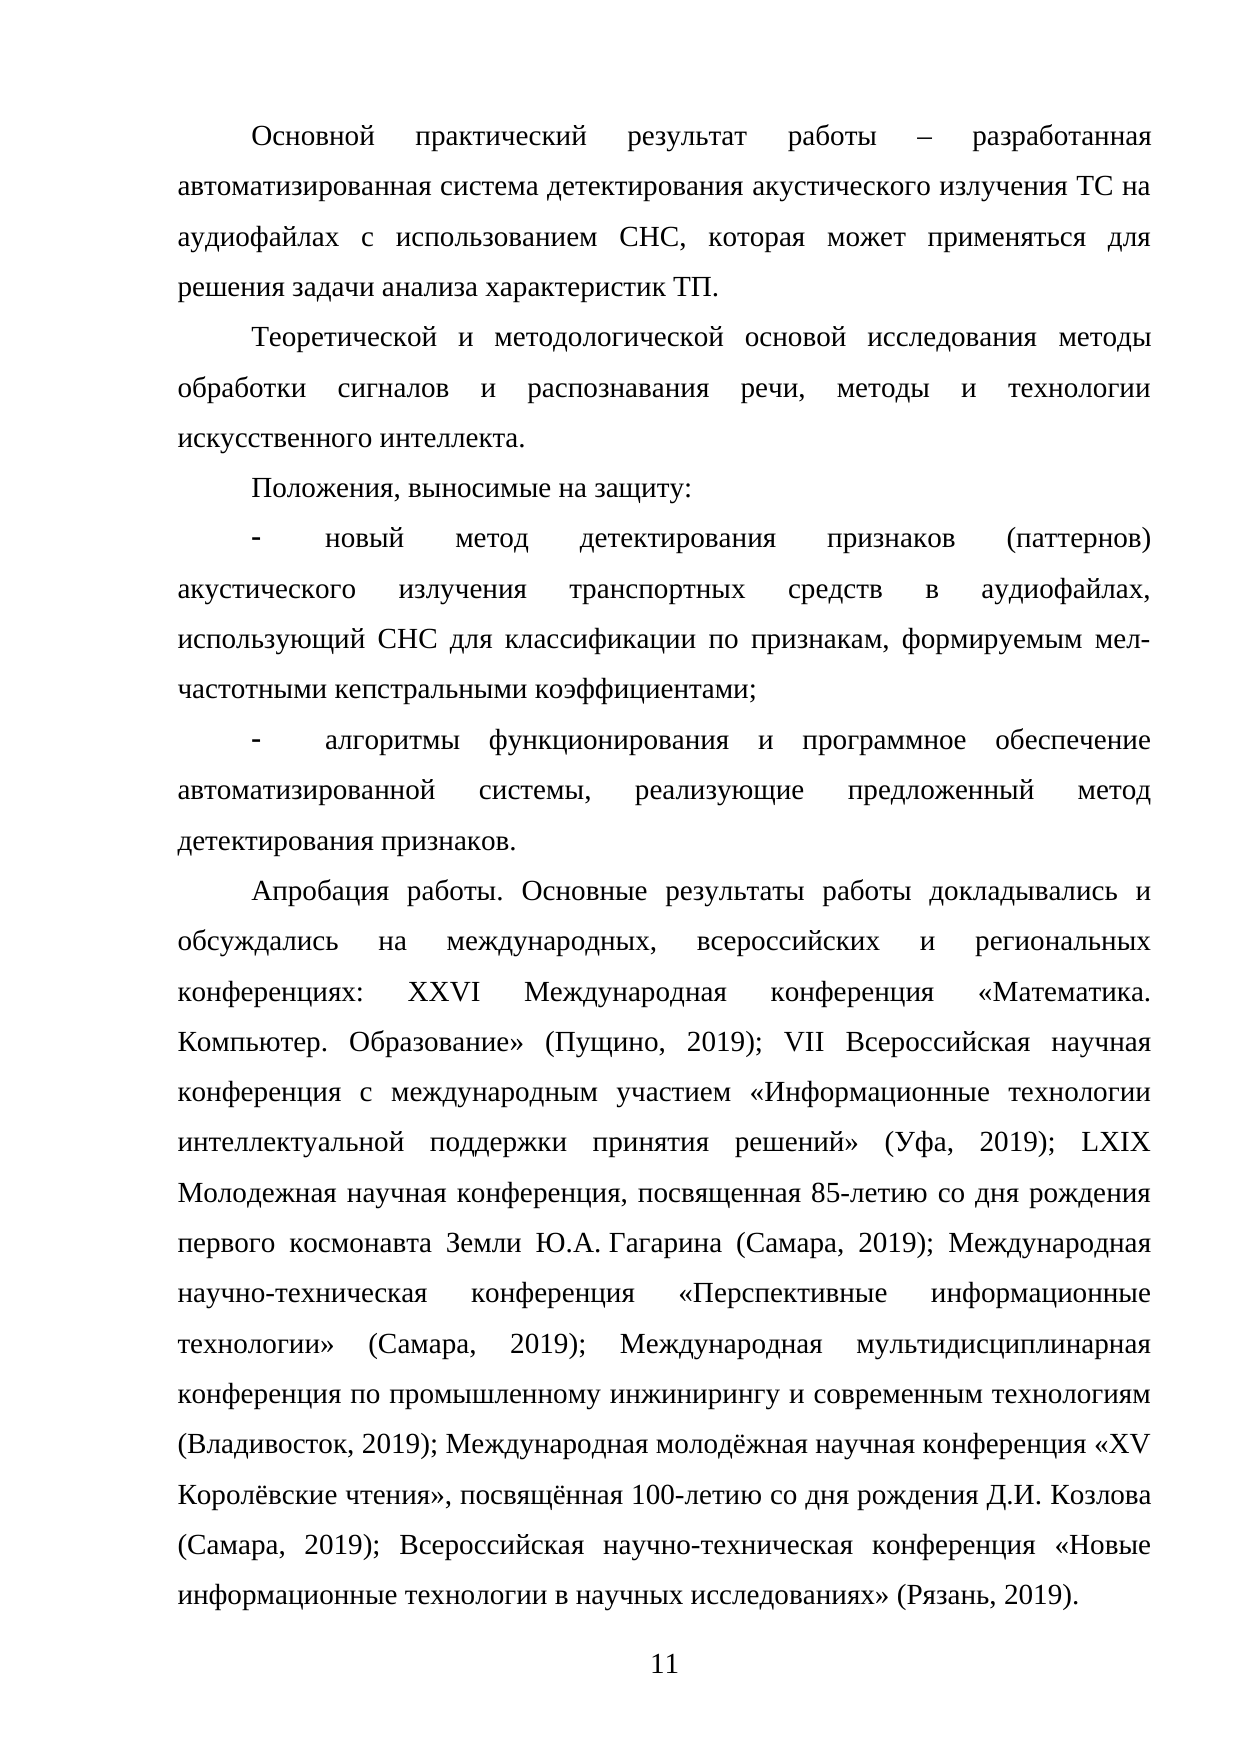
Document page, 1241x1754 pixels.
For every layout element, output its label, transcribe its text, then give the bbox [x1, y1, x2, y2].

text Положения, выносимые на защиту: [177, 470, 1152, 504]
text Апробация работы. Основные результаты работы докладывались и обсуждались на международных, всероссийских и региональных конференциях: XXVI Международная конференция «Математика. Компьютер. Образование» (Пущино, 2019); VII Всероссийская научная конференция с международным участием «Информационные технологии интеллектуальной поддержки принятия решений» (Уфа, 2019); LXIX Молодежная научная конференция, посвященная 85-летию со дня рождения первого космонавта Земли Ю.А. Гагарина (Самара, 2019); Международная научно-техническая конференция «Перспективные информационные технологии» (Самара, 2019); Международная мультидисциплинарная конференция по промышленному инжинирингу и современным технологиям (Владивосток, 2019); Международная молодёжная научная конференция «XV Королёвские чтения», посвящённая 100-летию со дня рождения Д.И. Козлова (Самара, 2019); Всероссийская научно-техническая конференция «Новые информационные технологии в научных исследованиях» (Рязань, 2019). [177, 873, 1152, 1611]
list алгоритмы функционирования и программное обеспечение автоматизированной системы, реализующие предложенный метод детектирования признаков. [177, 722, 1152, 856]
list новый метод детектирования признаков (паттернов) акустического излучения транспортных средств в аудиофайлах, использующий СНС для классификации по признакам, формируемым мел-частотными кепстральными коэффициентами; [177, 521, 1152, 705]
text Теоретической и методологической основой исследования методы обработки сигналов и распознавания речи, методы и технологии искусственного интеллекта. [177, 319, 1152, 453]
text Основной практический результат работы – разработанная автоматизированная система детектирования акустического излучения ТС на аудиофайлах с использованием СНС, которая может применяться для решения задачи анализа характеристик ТП. [177, 118, 1152, 303]
